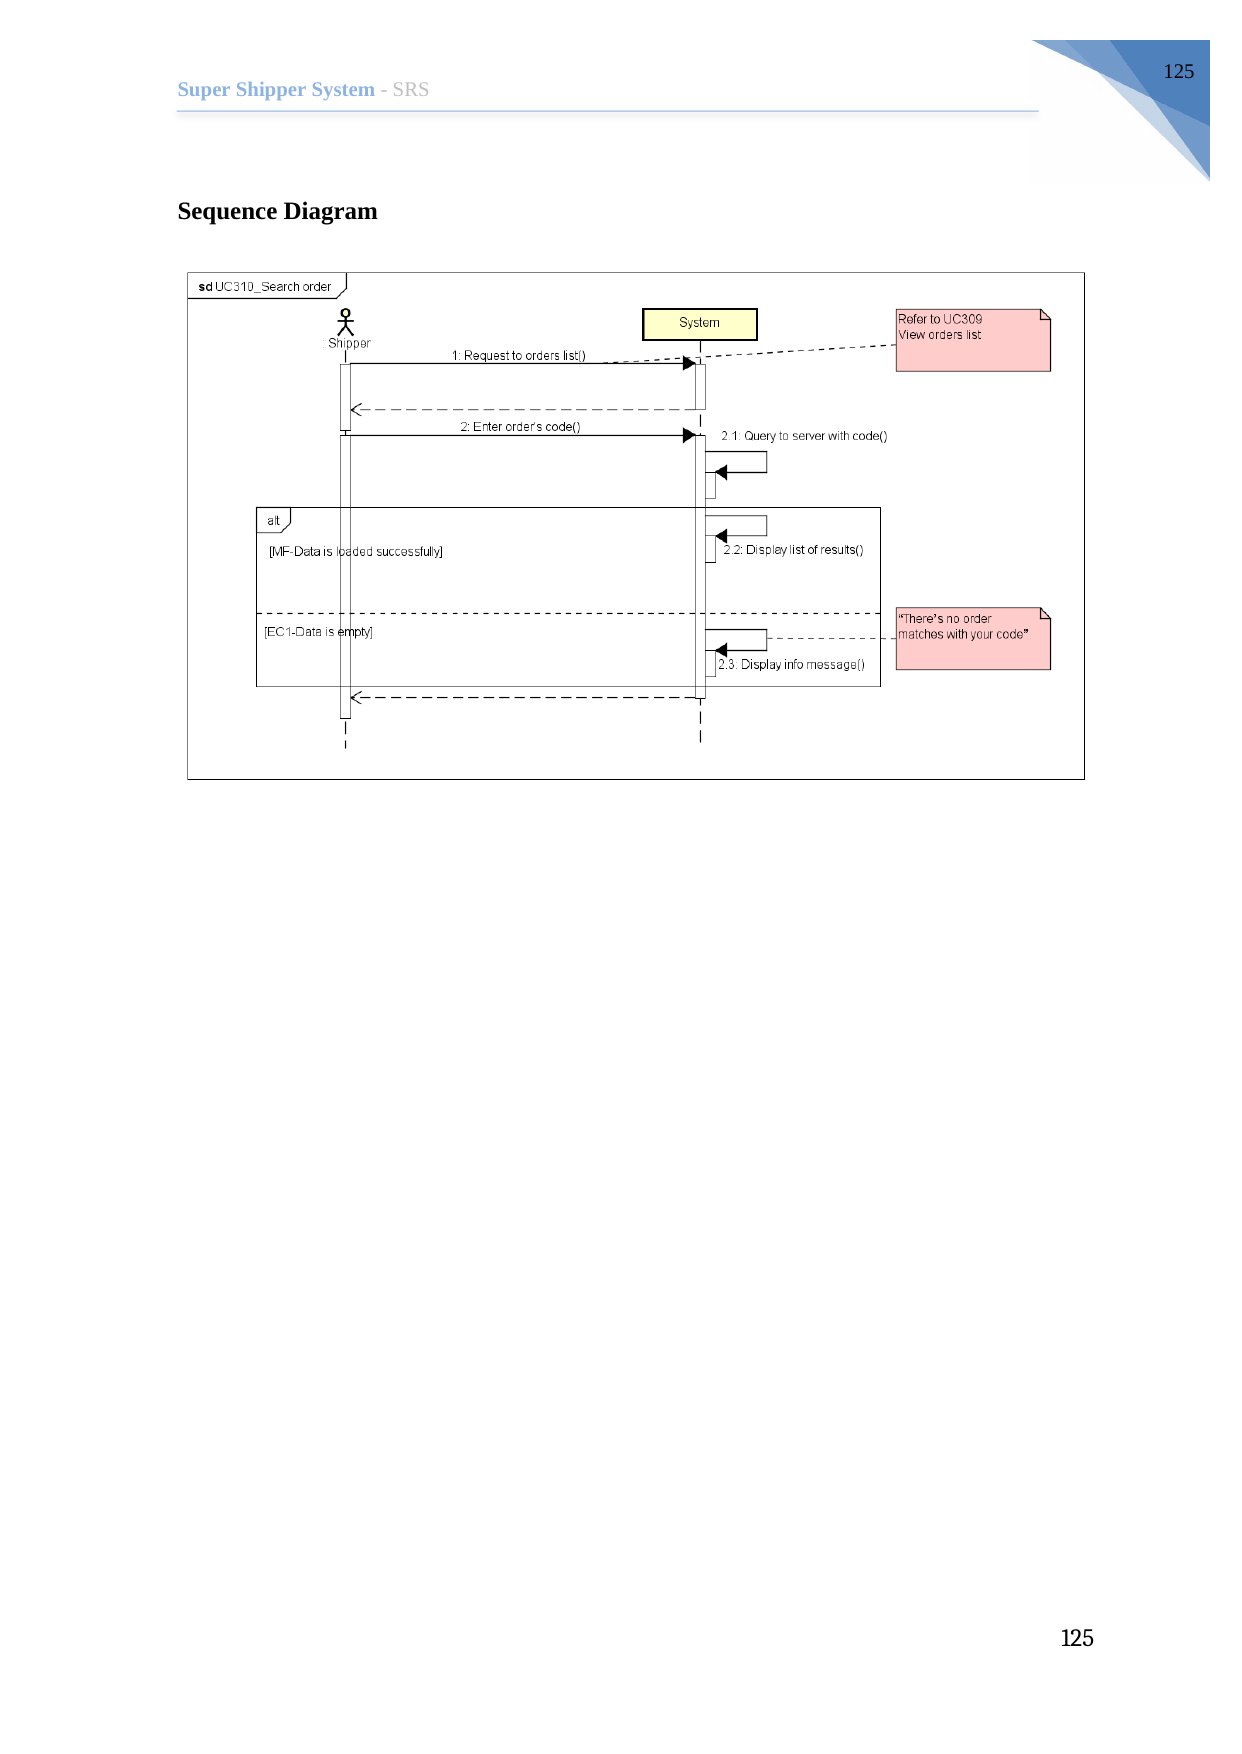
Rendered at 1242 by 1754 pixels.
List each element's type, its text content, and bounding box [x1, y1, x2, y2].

text Sequence Diagram [177, 196, 1094, 225]
picture [177, 262, 1094, 789]
picture [1029, 40, 1210, 182]
